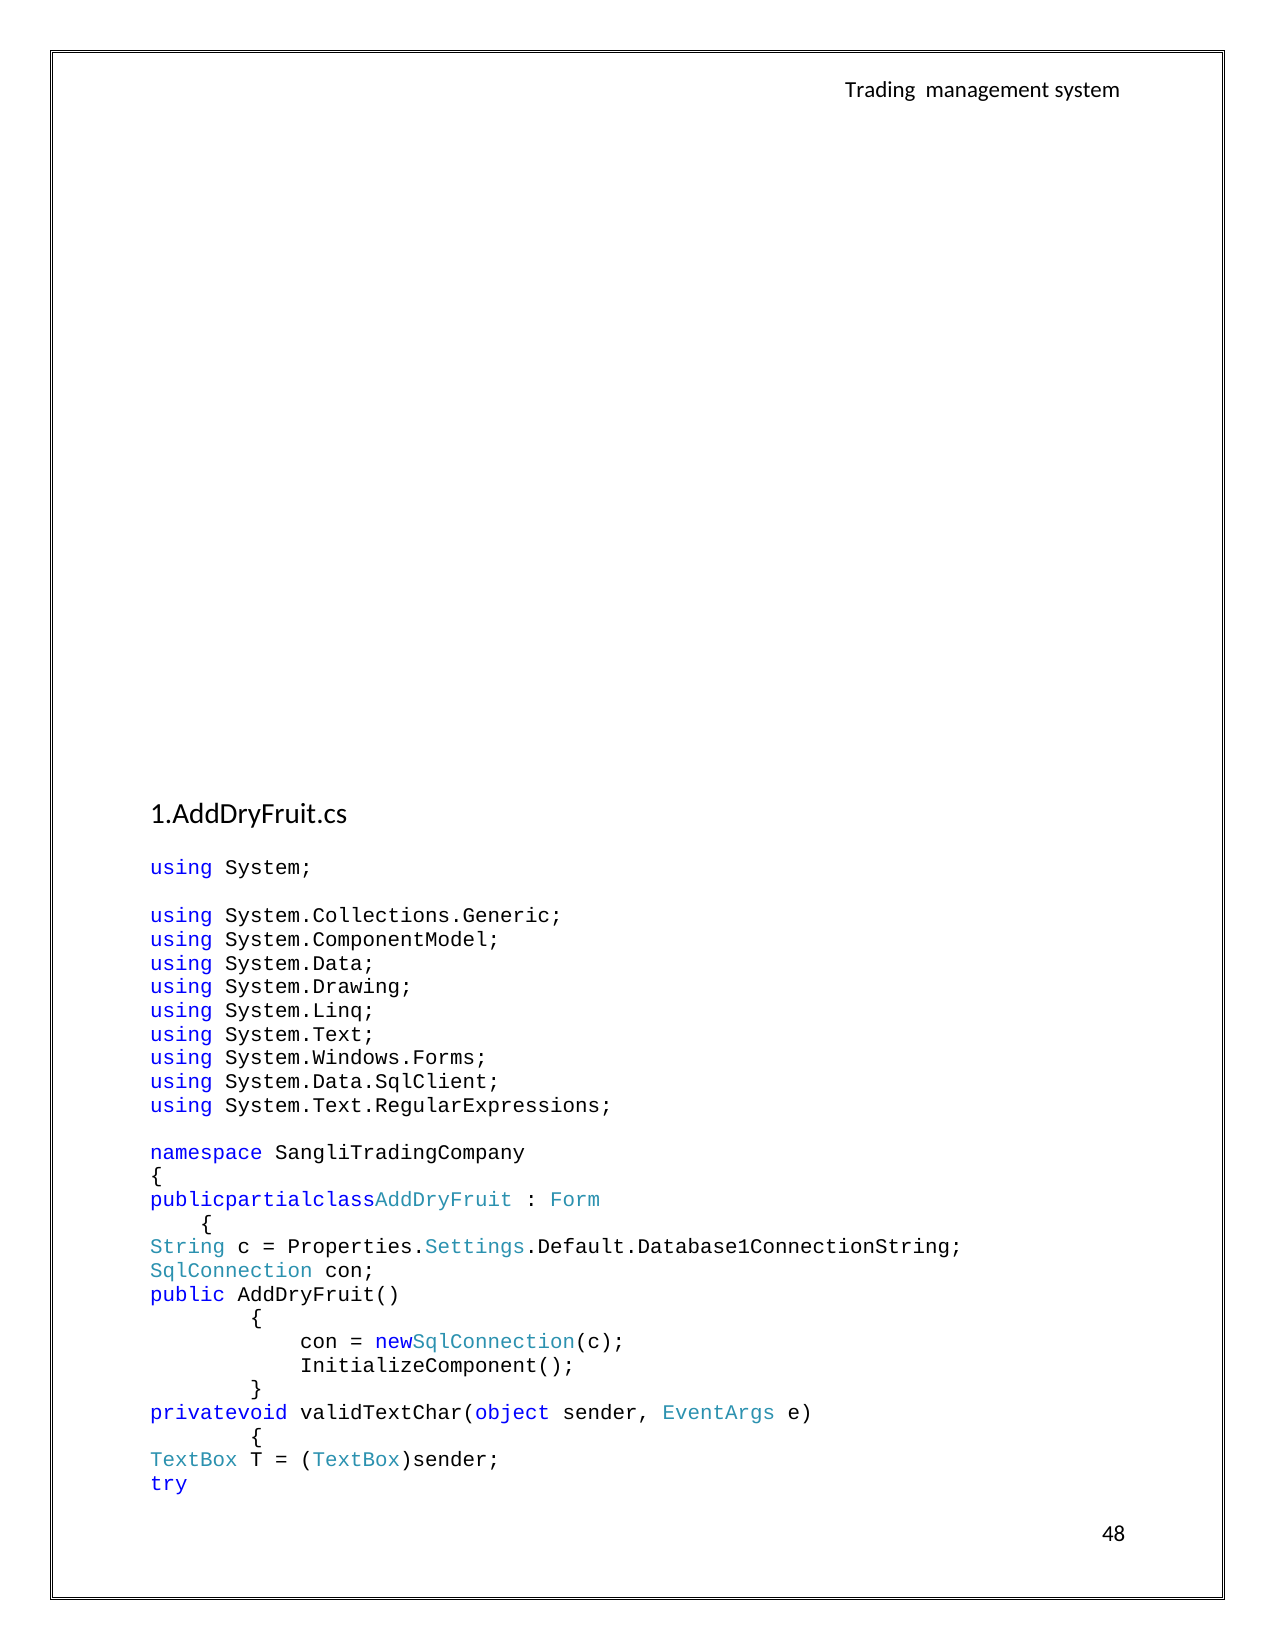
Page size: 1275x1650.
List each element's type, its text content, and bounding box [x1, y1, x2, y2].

text } [150, 1378, 1125, 1402]
text using System.Linq; [150, 1000, 1125, 1024]
text using System.Data; [150, 953, 1125, 976]
text { [150, 1307, 1125, 1331]
text { [150, 1213, 1125, 1236]
text using System.Drawing; [150, 976, 1125, 1000]
text using System; [150, 857, 1125, 881]
text public AddDryFruit() [150, 1284, 1125, 1307]
text using System.ComponentModel; [150, 929, 1125, 953]
text using System.Text.RegularExpressions; [150, 1094, 1125, 1118]
text String c = Properties.Settings.Default.Database1ConnectionString; [150, 1236, 1125, 1260]
text { [150, 1426, 1125, 1449]
text using System.Windows.Forms; [150, 1047, 1125, 1071]
text using System.Text; [150, 1024, 1125, 1047]
text publicpartialclassAddDryFruit : Form [150, 1189, 1125, 1213]
text privatevoid validTextChar(object sender, EventArgs e) [150, 1402, 1125, 1426]
text InitializeComponent(); [150, 1355, 1125, 1378]
text 1.AddDryFruit.cs [150, 796, 1125, 831]
text try [150, 1473, 1125, 1497]
text con = newSqlConnection(c); [150, 1331, 1125, 1355]
text using System.Collections.Generic; [150, 905, 1125, 929]
text namespace SangliTradingCompany [150, 1142, 1125, 1166]
text TextBox T = (TextBox)sender; [150, 1449, 1125, 1473]
text using System.Data.SqlClient; [150, 1071, 1125, 1094]
text { [150, 1166, 1125, 1189]
text SqlConnection con; [150, 1260, 1125, 1284]
